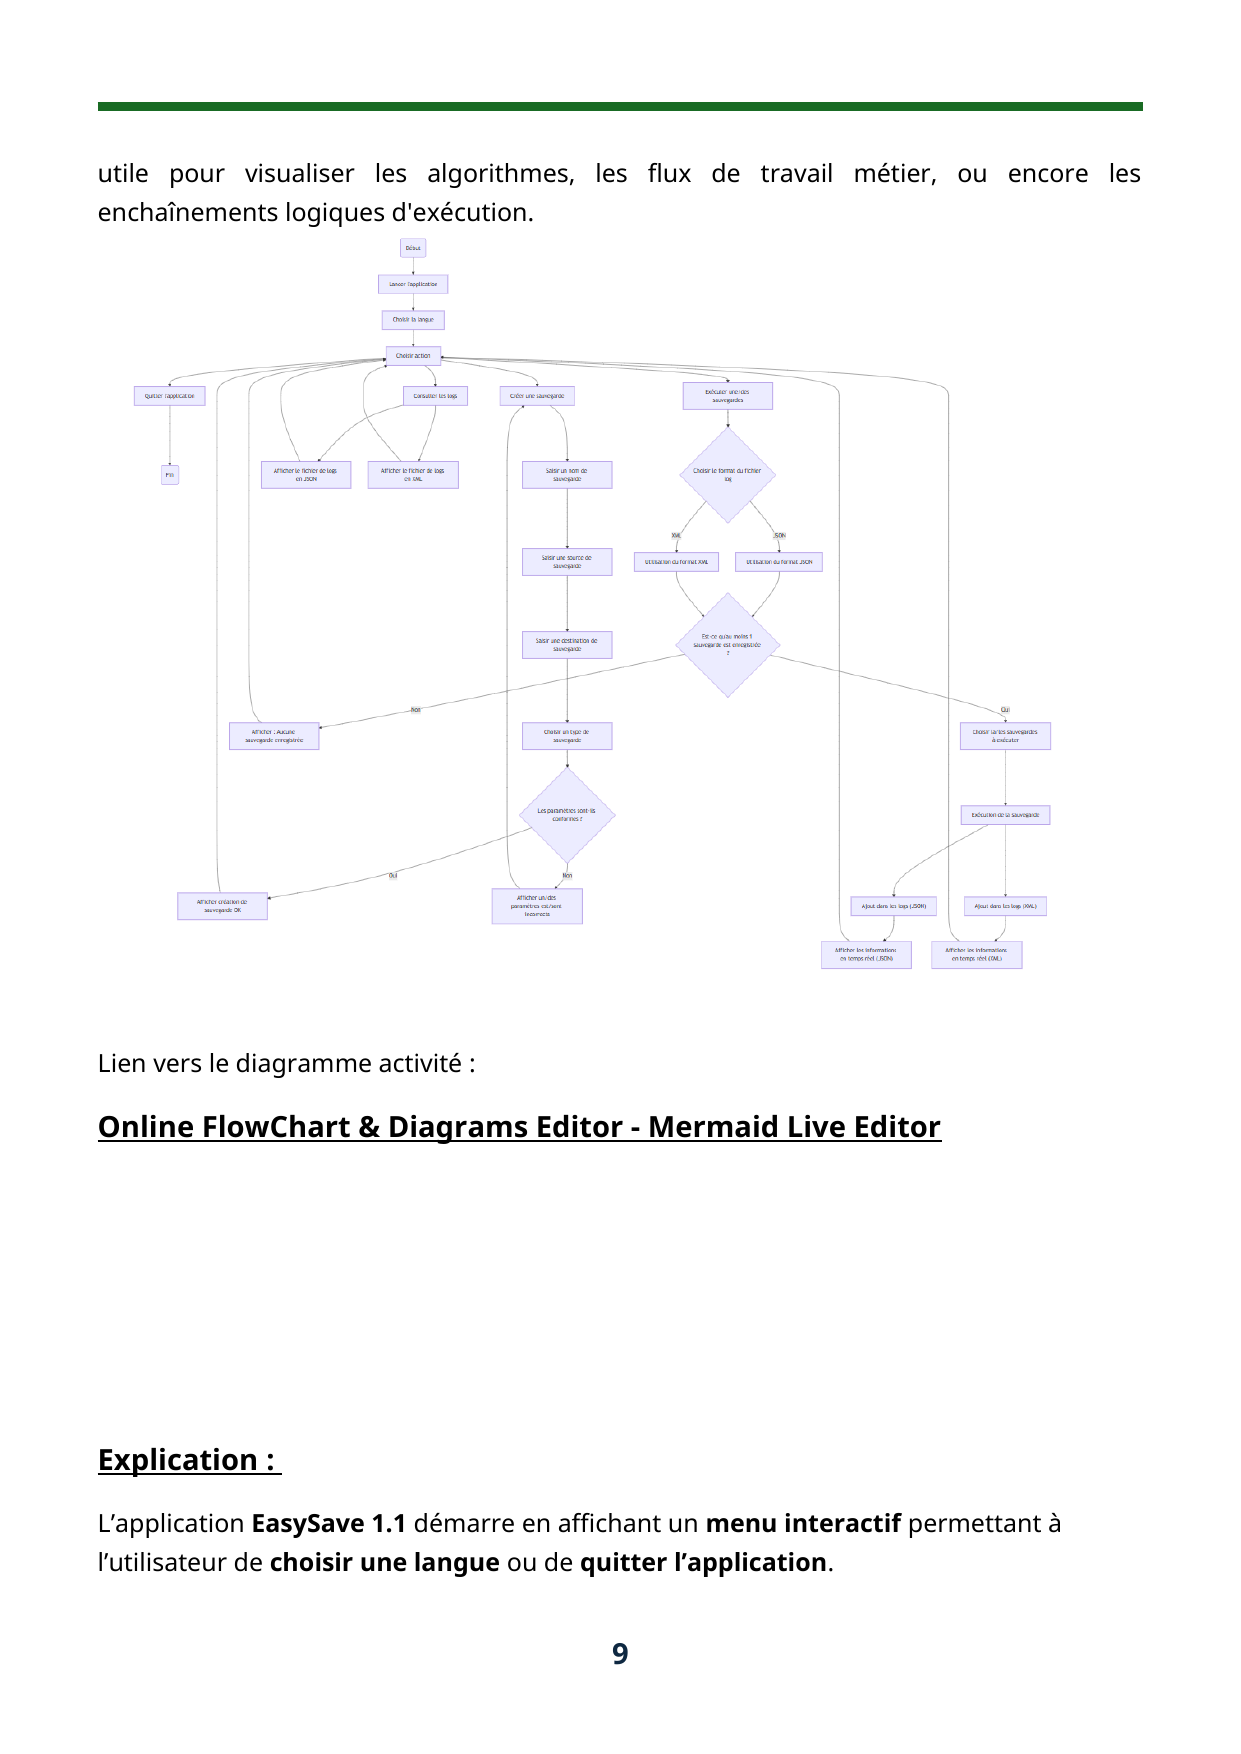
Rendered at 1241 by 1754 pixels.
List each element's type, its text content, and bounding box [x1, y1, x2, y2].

text Online FlowChart & Diagrams Editor - Mermaid Live Editor [97, 1107, 1143, 1146]
text Explication : [97, 1439, 1143, 1479]
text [97, 156, 1143, 229]
picture [97, 234, 1143, 974]
text L’application EasySave 1.1 démarre en affichant un menu interactif permettant à l’utilisateur de choisir une langue ou de quitter l’application. [97, 1505, 1143, 1579]
text Lien vers le diagramme activité : [97, 1046, 1143, 1080]
